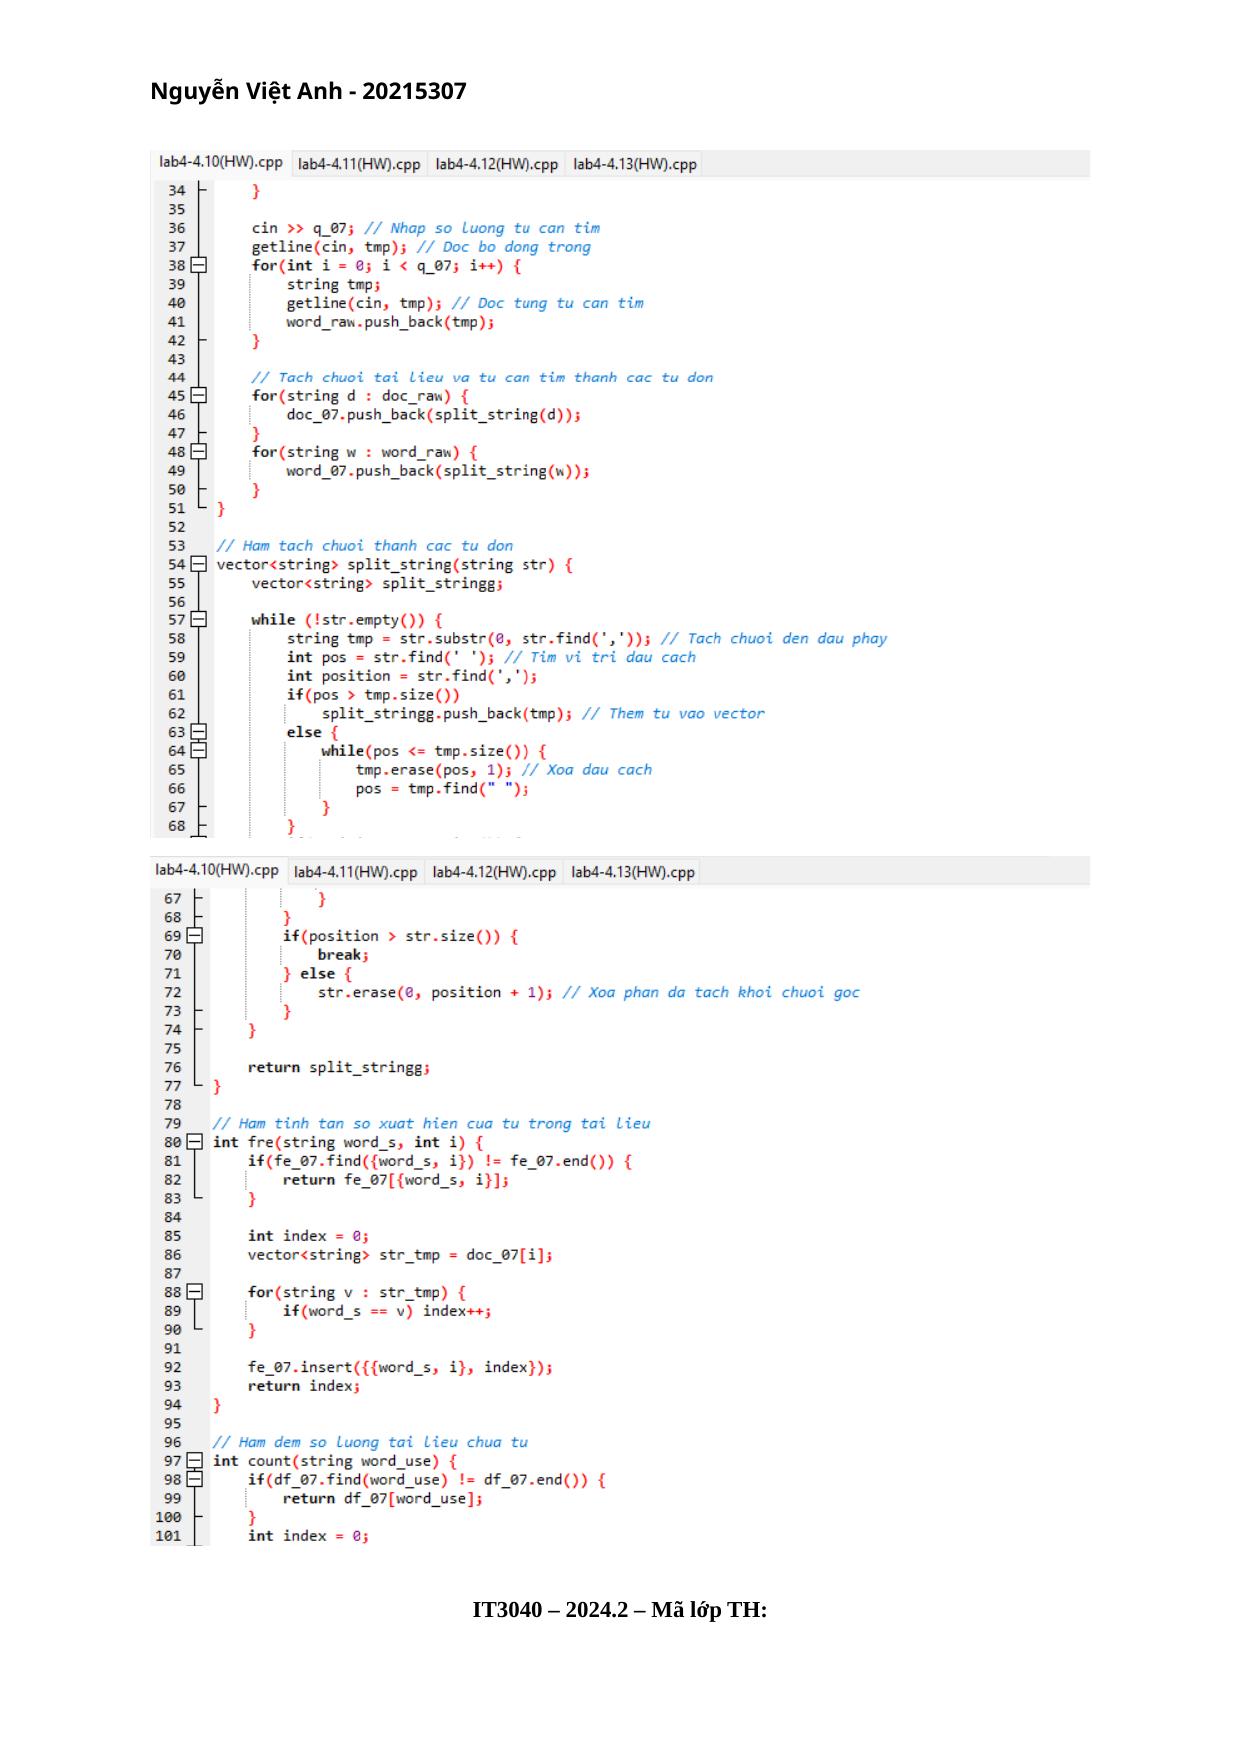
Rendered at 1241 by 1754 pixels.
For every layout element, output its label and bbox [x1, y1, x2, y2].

picture [150, 150, 1091, 838]
picture [150, 856, 1091, 1546]
